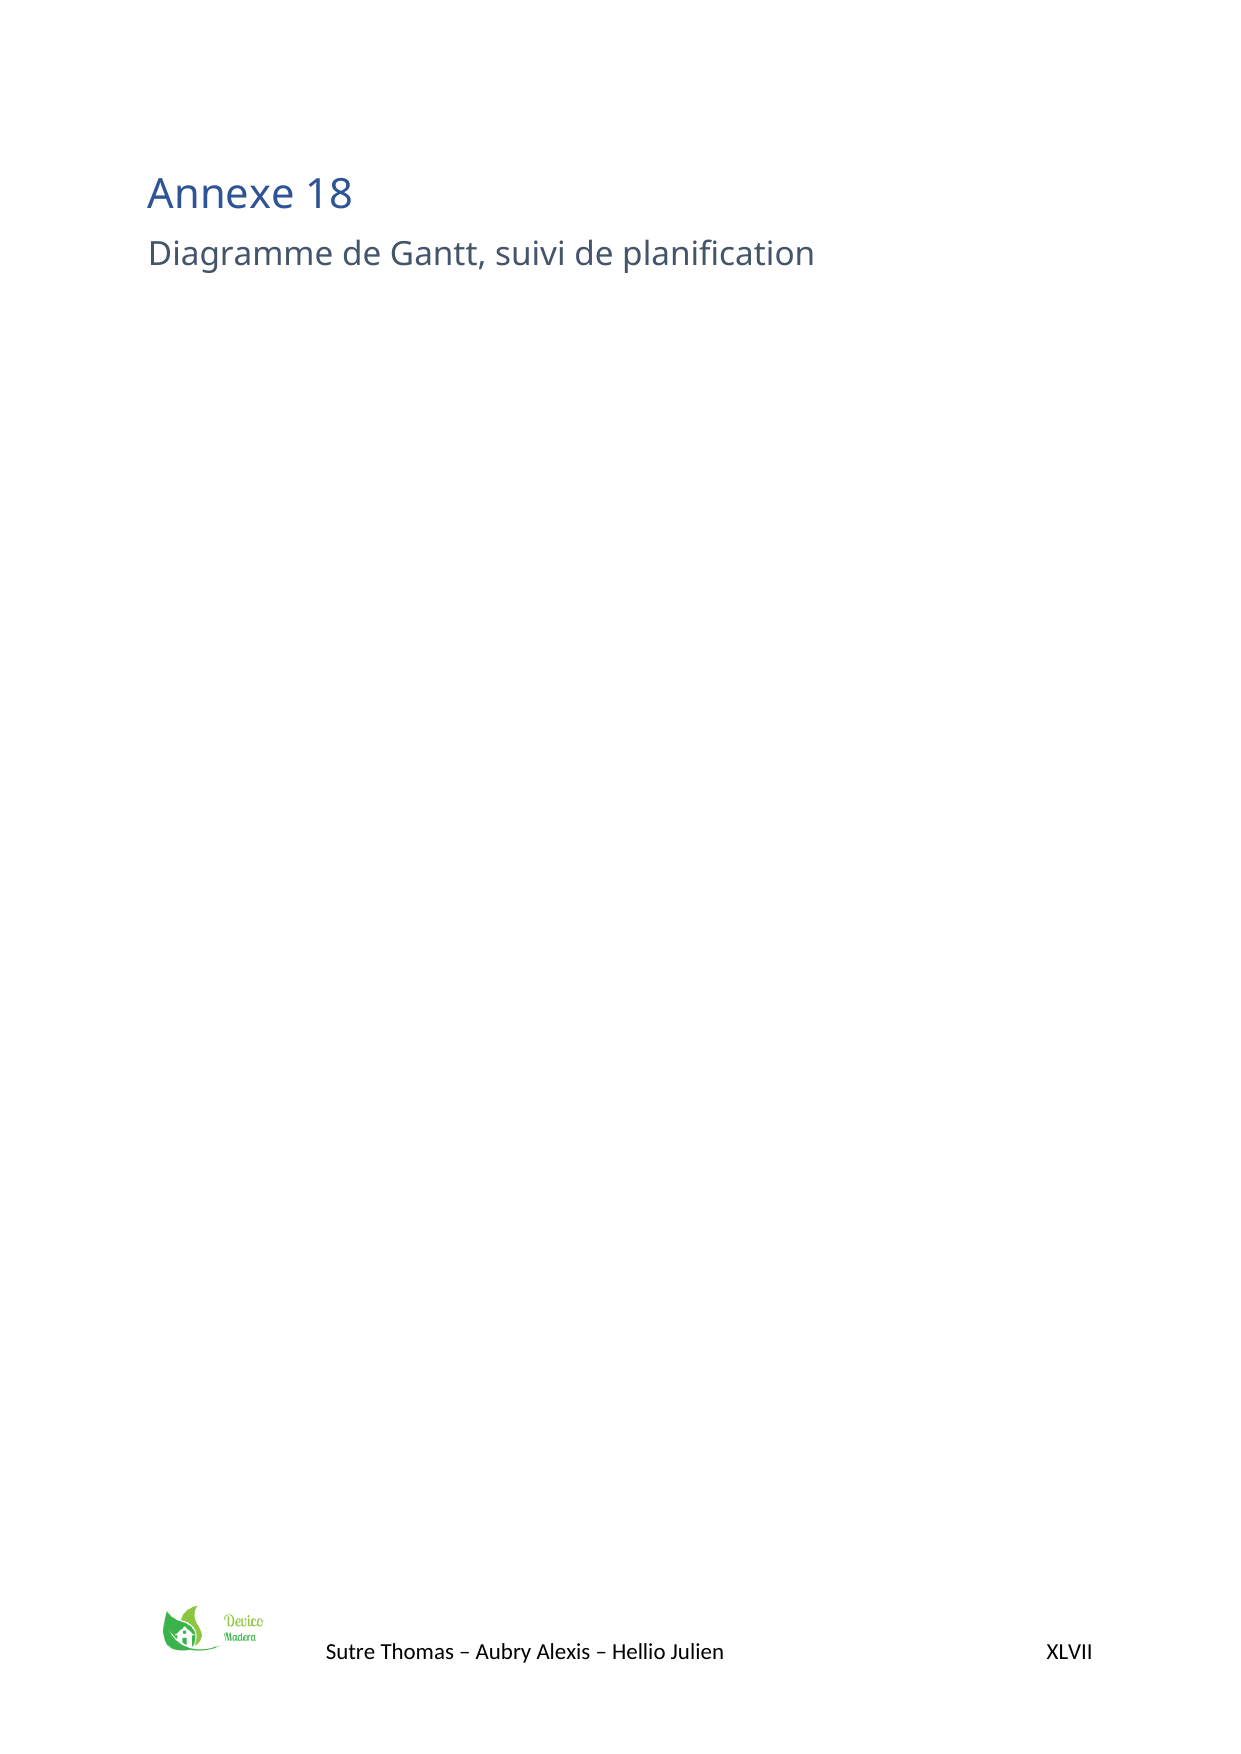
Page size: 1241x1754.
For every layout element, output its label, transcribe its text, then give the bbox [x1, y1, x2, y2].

subtitle Diagramme de Gantt, suivi de planification [148, 229, 1093, 275]
picture [147, 1587, 289, 1660]
subtitle Annexe 18 [148, 164, 1093, 221]
